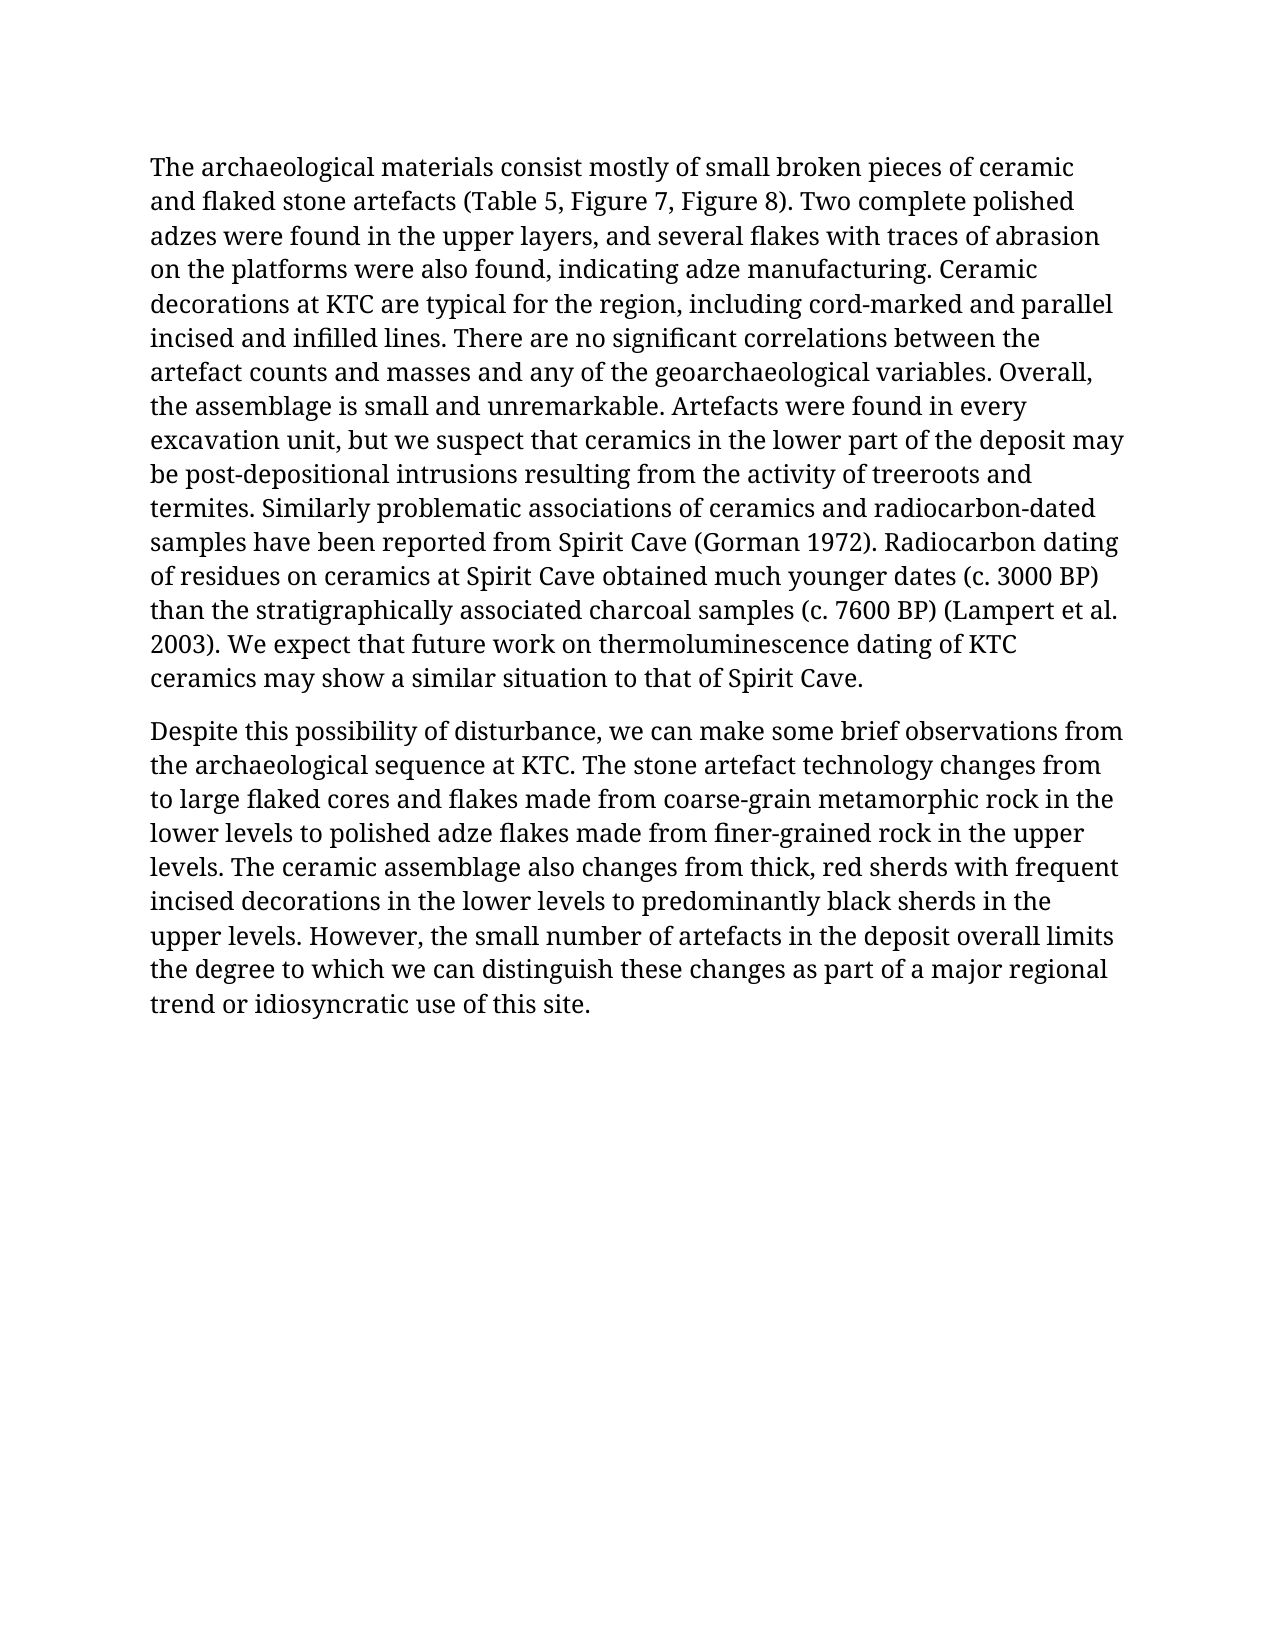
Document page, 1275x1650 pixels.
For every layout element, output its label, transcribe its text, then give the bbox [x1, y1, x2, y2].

text The archaeological materials consist mostly of small broken pieces of ceramic and flaked stone artefacts (Table 5, Figure 7, Figure 8). Two complete polished adzes were found in the upper layers, and several flakes with traces of abrasion on the platforms were also found, indicating adze manufacturing. Ceramic decorations at KTC are typical for the region, including cord-marked and parallel incised and infilled lines. There are no significant correlations between the artefact counts and masses and any of the geoarchaeological variables. Overall, the assemblage is small and unremarkable. Artefacts were found in every excavation unit, but we suspect that ceramics in the lower part of the deposit may be post-depositional intrusions resulting from the activity of treeroots and termites. Similarly problematic associations of ceramics and radiocarbon-dated samples have been reported from Spirit Cave (Gorman 1972). Radiocarbon dating of residues on ceramics at Spirit Cave obtained much younger dates (c. 3000 BP) than the stratigraphically associated charcoal samples (c. 7600 BP) (Lampert et al. 2003). We expect that future work on thermoluminescence dating of KTC ceramics may show a similar situation to that of Spirit Cave. [150, 150, 1125, 695]
text Despite this possibility of disturbance, we can make some brief observations from the archaeological sequence at KTC. The stone artefact technology changes from to large flaked cores and flakes made from coarse-grain metamorphic rock in the lower levels to polished adze flakes made from finer-grained rock in the upper levels. The ceramic assemblage also changes from thick, red sherds with frequent incised decorations in the lower levels to predominantly black sherds in the upper levels. However, the small number of artefacts in the deposit overall limits the degree to which we can distinguish these changes as part of a major regional trend or idiosyncratic use of this site. [150, 714, 1125, 1020]
